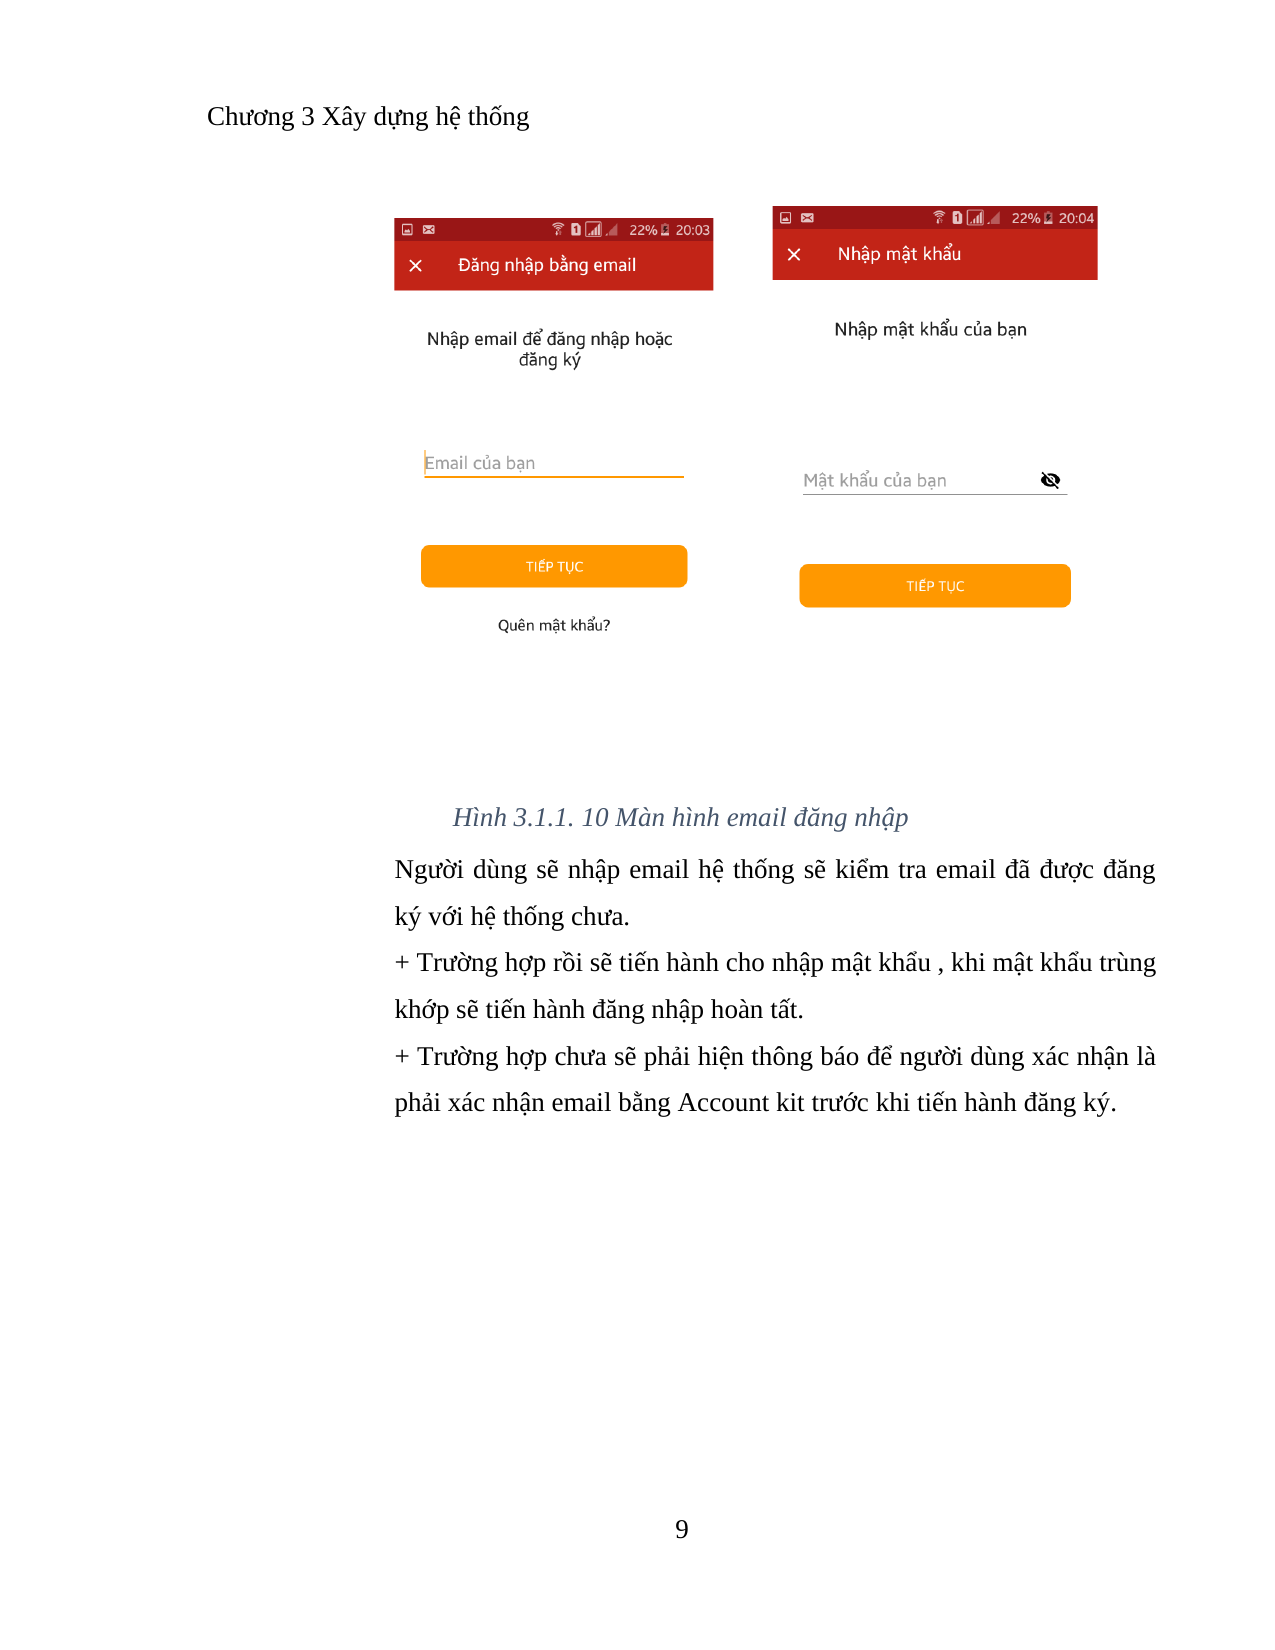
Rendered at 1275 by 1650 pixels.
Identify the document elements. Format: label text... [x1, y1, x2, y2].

list + Trường hợp rồi sẽ tiến hành cho nhập mật khẩu , khi mật khẩu trùng khớp sẽ tiến hành đăng nhập hoàn tất. [394, 946, 1157, 1024]
picture [394, 218, 714, 786]
list + Trường hợp chưa sẽ phải hiện thông báo để người dùng xác nhận là phải xác nhận email bằng Account kit trước khi tiến hành đăng ký. [394, 1040, 1157, 1117]
picture [772, 206, 1098, 786]
list Người dùng sẽ nhập email hệ thống sẽ kiểm tra email đã được đăng ký với hệ thống chưa. [394, 853, 1157, 931]
text Hình 3.1.1. 10 Màn hình email đăng nhập [207, 801, 1157, 832]
